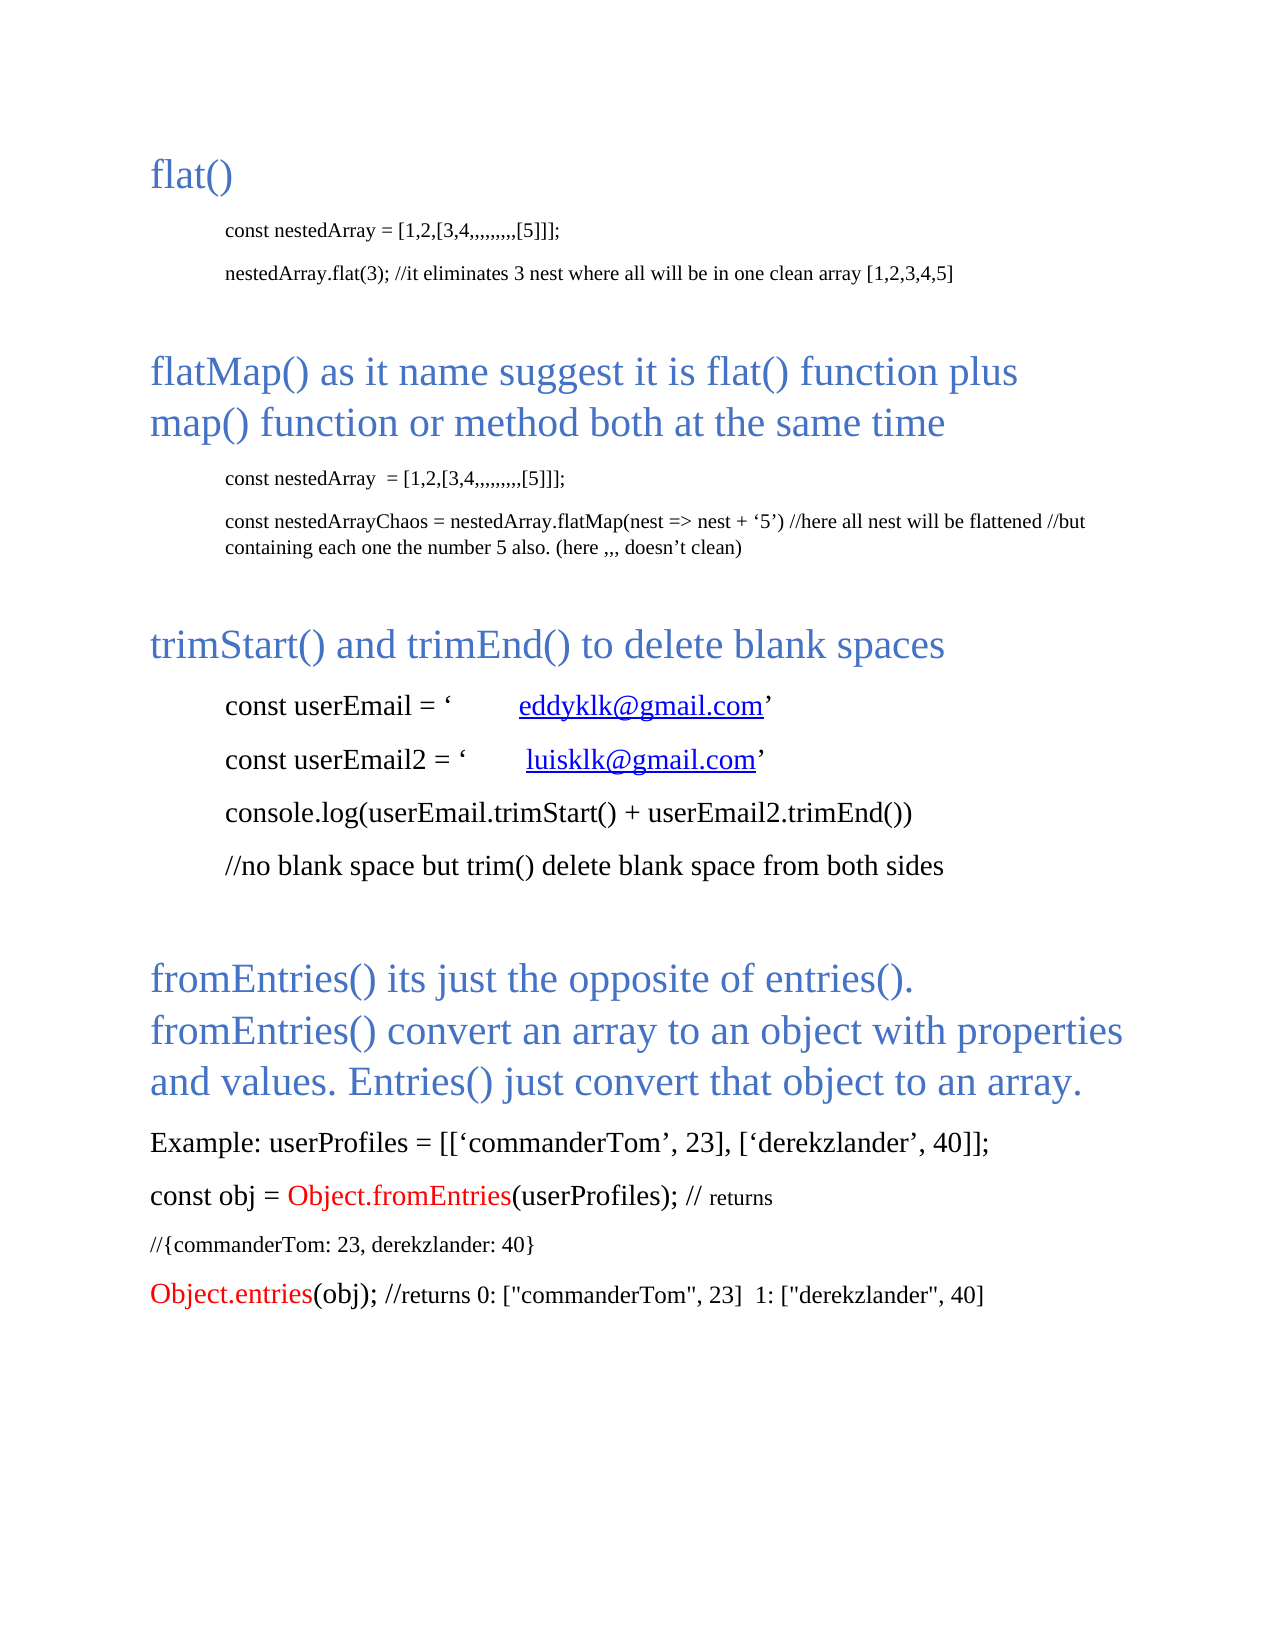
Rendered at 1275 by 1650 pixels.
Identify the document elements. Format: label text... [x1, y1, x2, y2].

text const userEmail = ‘ eddyklk@gmail.com’ [150, 688, 1125, 722]
text nestedArray.flat(3); //it eliminates 3 nest where all will be in one clean array [1,2,3,4,5] [225, 261, 1125, 285]
text const userEmail2 = ‘ luisklk@gmail.com’ [150, 742, 1125, 776]
text Example: userProfiles = [[‘commanderTom’, 23], [‘derekzlander’, 40]]; [150, 1125, 1125, 1159]
text const nestedArray = [1,2,[3,4,,,,,,,,,[5]]]; [225, 218, 1125, 242]
text const nestedArray = [1,2,[3,4,,,,,,,,,[5]]]; [225, 466, 1125, 490]
text Object.entries(obj); //returns 0: ["commanderTom", 23] 1: ["derekzlander", 40] [150, 1276, 1125, 1309]
text console.log(userEmail.trimStart() + userEmail2.trimEnd()) [150, 795, 1125, 828]
text flatMap() as it name suggest it is flat() function plus map() function or method both at the same time [150, 346, 1125, 446]
text flat() [150, 150, 1125, 198]
text //no blank space but trim() delete blank space from both sides [225, 848, 1125, 881]
text //{commanderTom: 23, derekzlander: 40} [150, 1231, 1125, 1257]
text const obj = Object.fromEntries(userProfiles); // returns [150, 1178, 1125, 1211]
text fromEntries() its just the opposite of entries(). fromEntries() convert an array to an object with properties and values. Entries() just convert that object to an array. [150, 953, 1125, 1105]
text const nestedArrayChaos = nestedArray.flatMap(nest => nest + ‘5’) //here all nest will be flattened //but containing each one the number 5 also. (here ,,, doesn’t clean) [225, 509, 1125, 559]
text trimStart() and trimEnd() to delete blank spaces [150, 620, 1125, 668]
